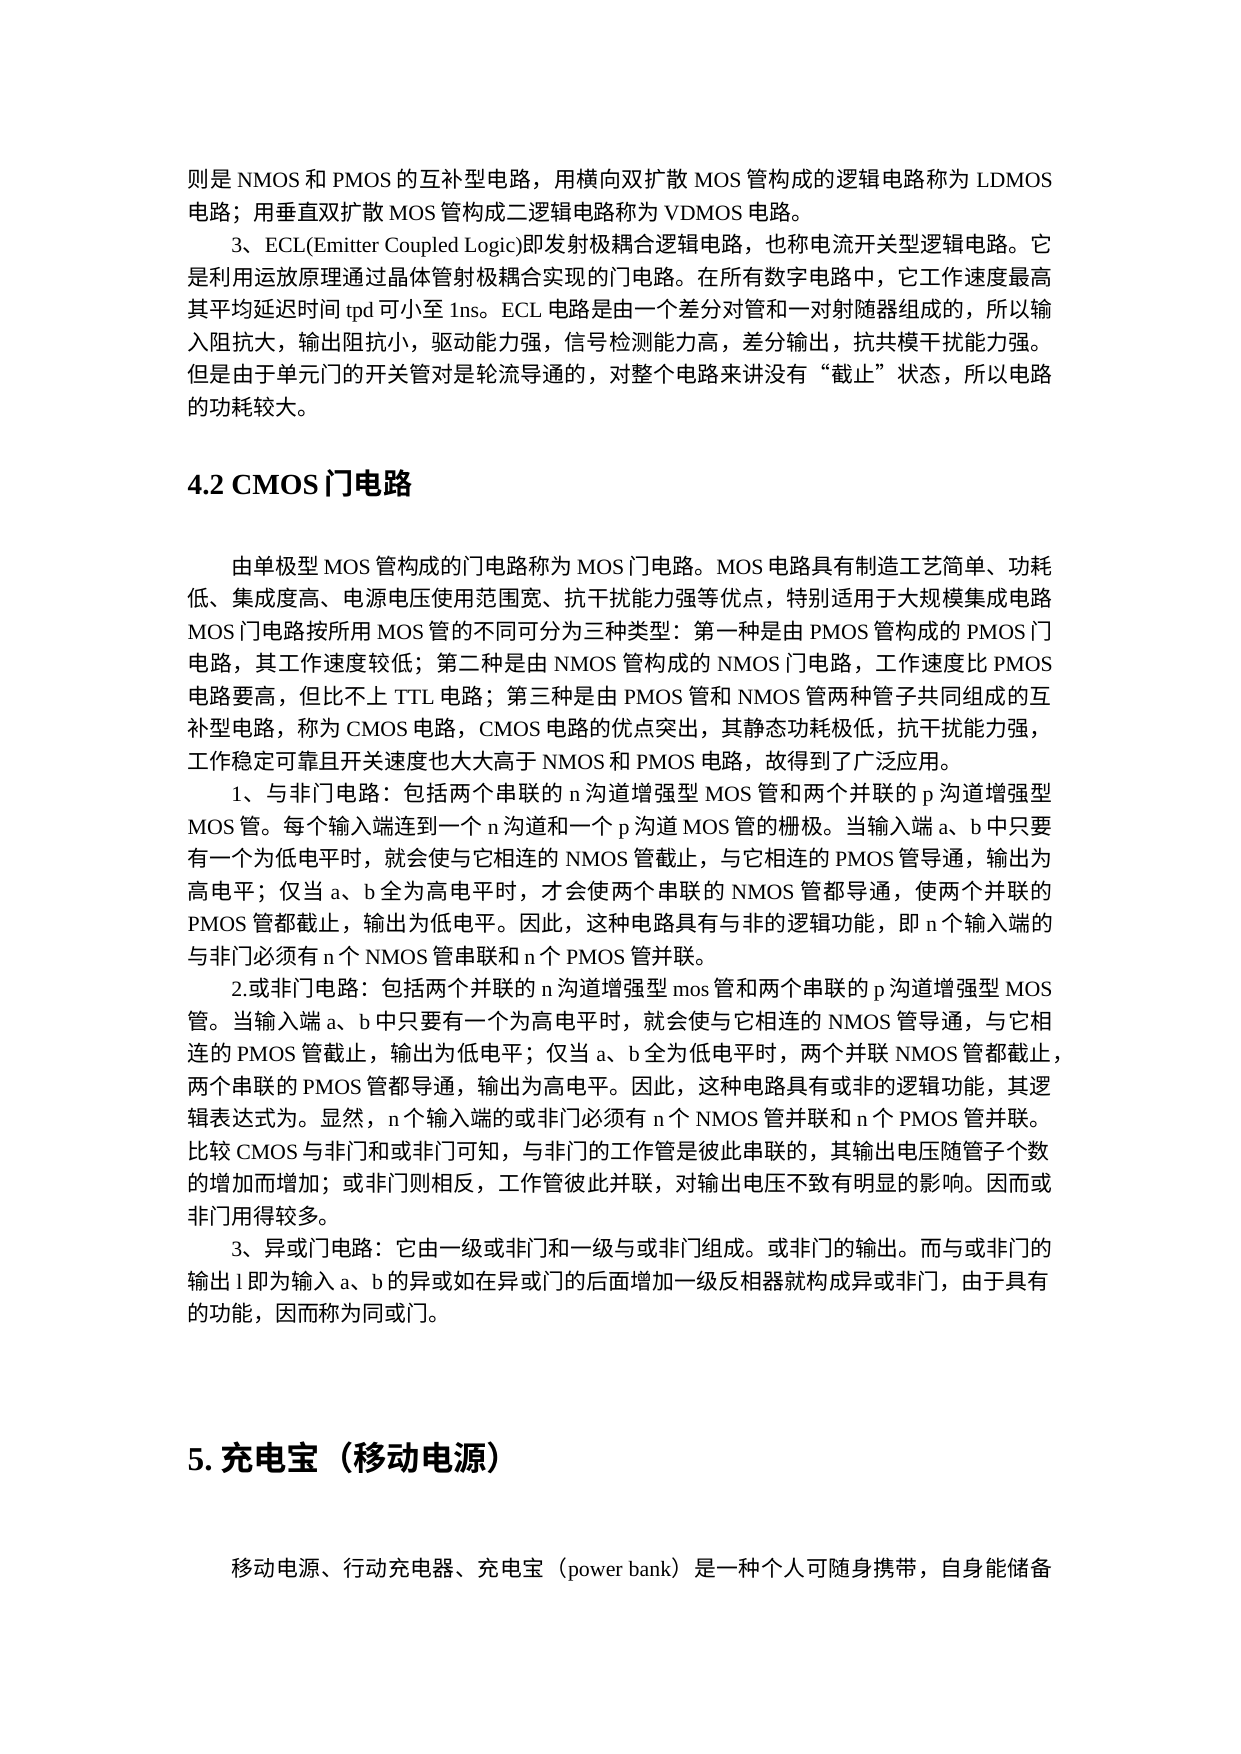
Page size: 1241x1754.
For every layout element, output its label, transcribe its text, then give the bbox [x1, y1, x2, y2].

text 3、ECL(Emitter Coupled Logic)即发射极耦合逻辑电路，也称电流开关型逻辑电路。它是利用运放原理通过晶体管射极耦合实现的门电路。在所有数字电路中，它工作速度最高，其平均延迟时间tpd可小至1ns。ECL电路是由一个差分对管和一对射随器组成的，所以输入阻抗大，输出阻抗小，驱动能力强，信号检测能力高，差分输出，抗共模干扰能力强。但是由于单元门的开关管对是轮流导通的，对整个电路来讲没有“截止”状态，所以电路的功耗较大。 [187, 227, 1053, 422]
subtitle 4.2 CMOS门电路 [187, 449, 1053, 514]
text 1、与非门电路：包括两个串联的n沟道增强型MOS管和两个并联的p沟道增强型MOS管。每个输入端连到一个n沟道和一个p沟道MOS管的栅极。当输入端a、b中只要有一个为低电平时，就会使与它相连的NMOS管截止，与它相连的PMOS管导通，输出为高电平；仅当a、b全为高电平时，才会使两个串联的NMOS管都导通，使两个并联的PMOS管都截止，输出为低电平。因此，这种电路具有与非的逻辑功能，即n个输入端的与非门必须有n个NMOS管串联和n个PMOS管并联。 [187, 776, 1053, 971]
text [187, 1551, 1053, 1583]
subtitle 5. 充电宝（移动电源） [187, 1423, 1053, 1488]
text 3、异或门电路：它由一级或非门和一级与或非门组成。或非门的输出。而与或非门的输出l即为输入a、b的异或如在异或门的后面增加一级反相器就构成异或非门，由于具有的功能，因而称为同或门。 [187, 1231, 1053, 1328]
text 2.或非门电路：包括两个并联的n沟道增强型mos管和两个串联的p沟道增强型MOS管。当输入端a、b中只要有一个为高电平时，就会使与它相连的NMOS管导通，与它相连的PMOS管截止，输出为低电平；仅当a、b全为低电平时，两个并联NMOS管都截止，两个串联的PMOS管都导通，输出为高电平。因此，这种电路具有或非的逻辑功能，其逻辑表达式为。显然，n个输入端的或非门必须有n个NMOS管并联和n个PMOS管并联。比较CMOS与非门和或非门可知，与非门的工作管是彼此串联的，其输出电压随管子个数的增加而增加；或非门则相反，工作管彼此并联，对输出电压不致有明显的影响。因而或非门用得较多。 [187, 971, 1053, 1231]
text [187, 162, 1053, 227]
text 由单极型MOS管构成的门电路称为MOS门电路。MOS电路具有制造工艺简单、功耗低、集成度高、电源电压使用范围宽、抗干扰能力强等优点，特别适用于大规模集成电路。MOS门电路按所用MOS管的不同可分为三种类型：第一种是由PMOS管构成的PMOS门电路，其工作速度较低；第二种是由NMOS管构成的NMOS门电路，工作速度比PMOS电路要高，但比不上TTL电路；第三种是由PMOS管和NMOS管两种管子共同组成的互补型电路，称为CMOS电路，CMOS电路的优点突出，其静态功耗极低，抗干扰能力强，工作稳定可靠且开关速度也大大高于NMOS和PMOS电路，故得到了广泛应用。 [187, 548, 1053, 776]
